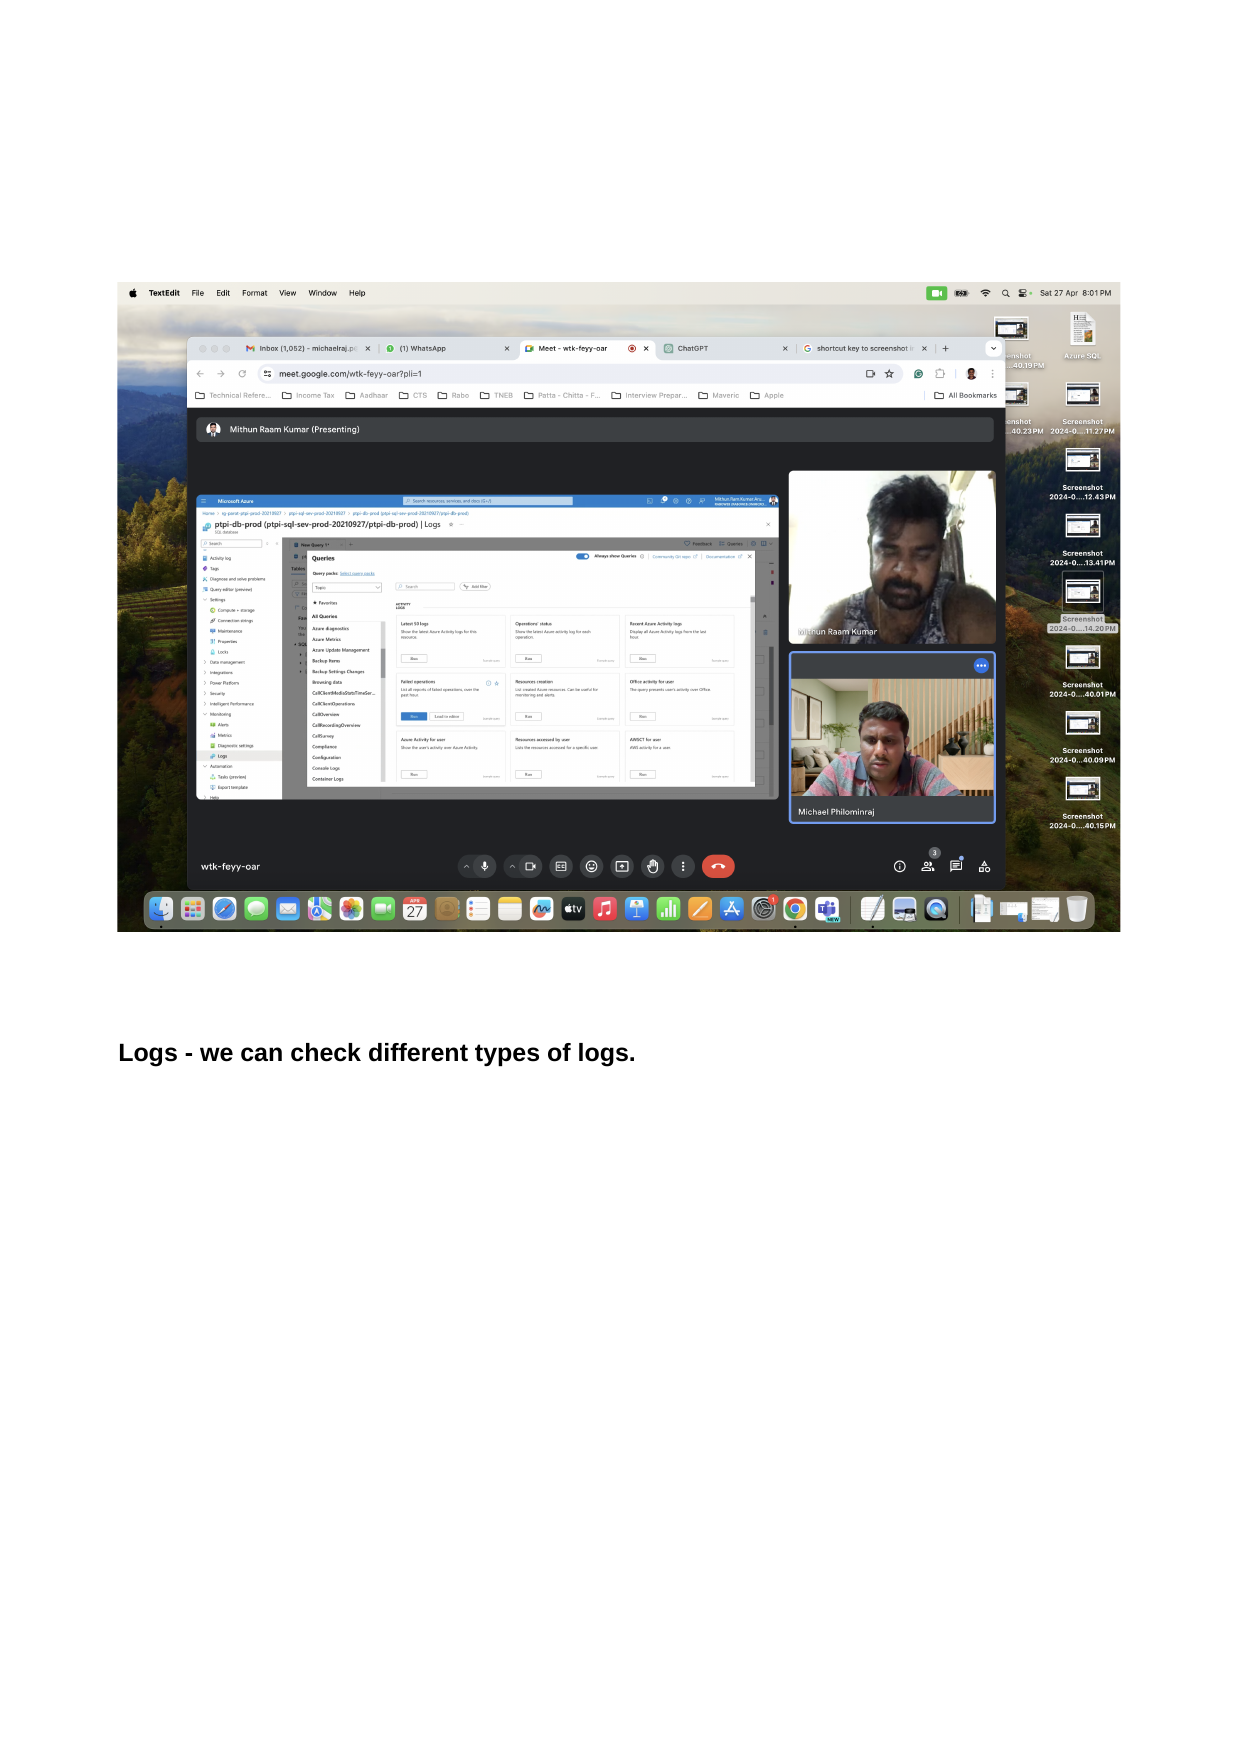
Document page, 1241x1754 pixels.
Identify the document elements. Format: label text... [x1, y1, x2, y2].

picture [117, 282, 1121, 932]
text Logs - we can check different types of logs. [118, 1038, 1122, 1067]
